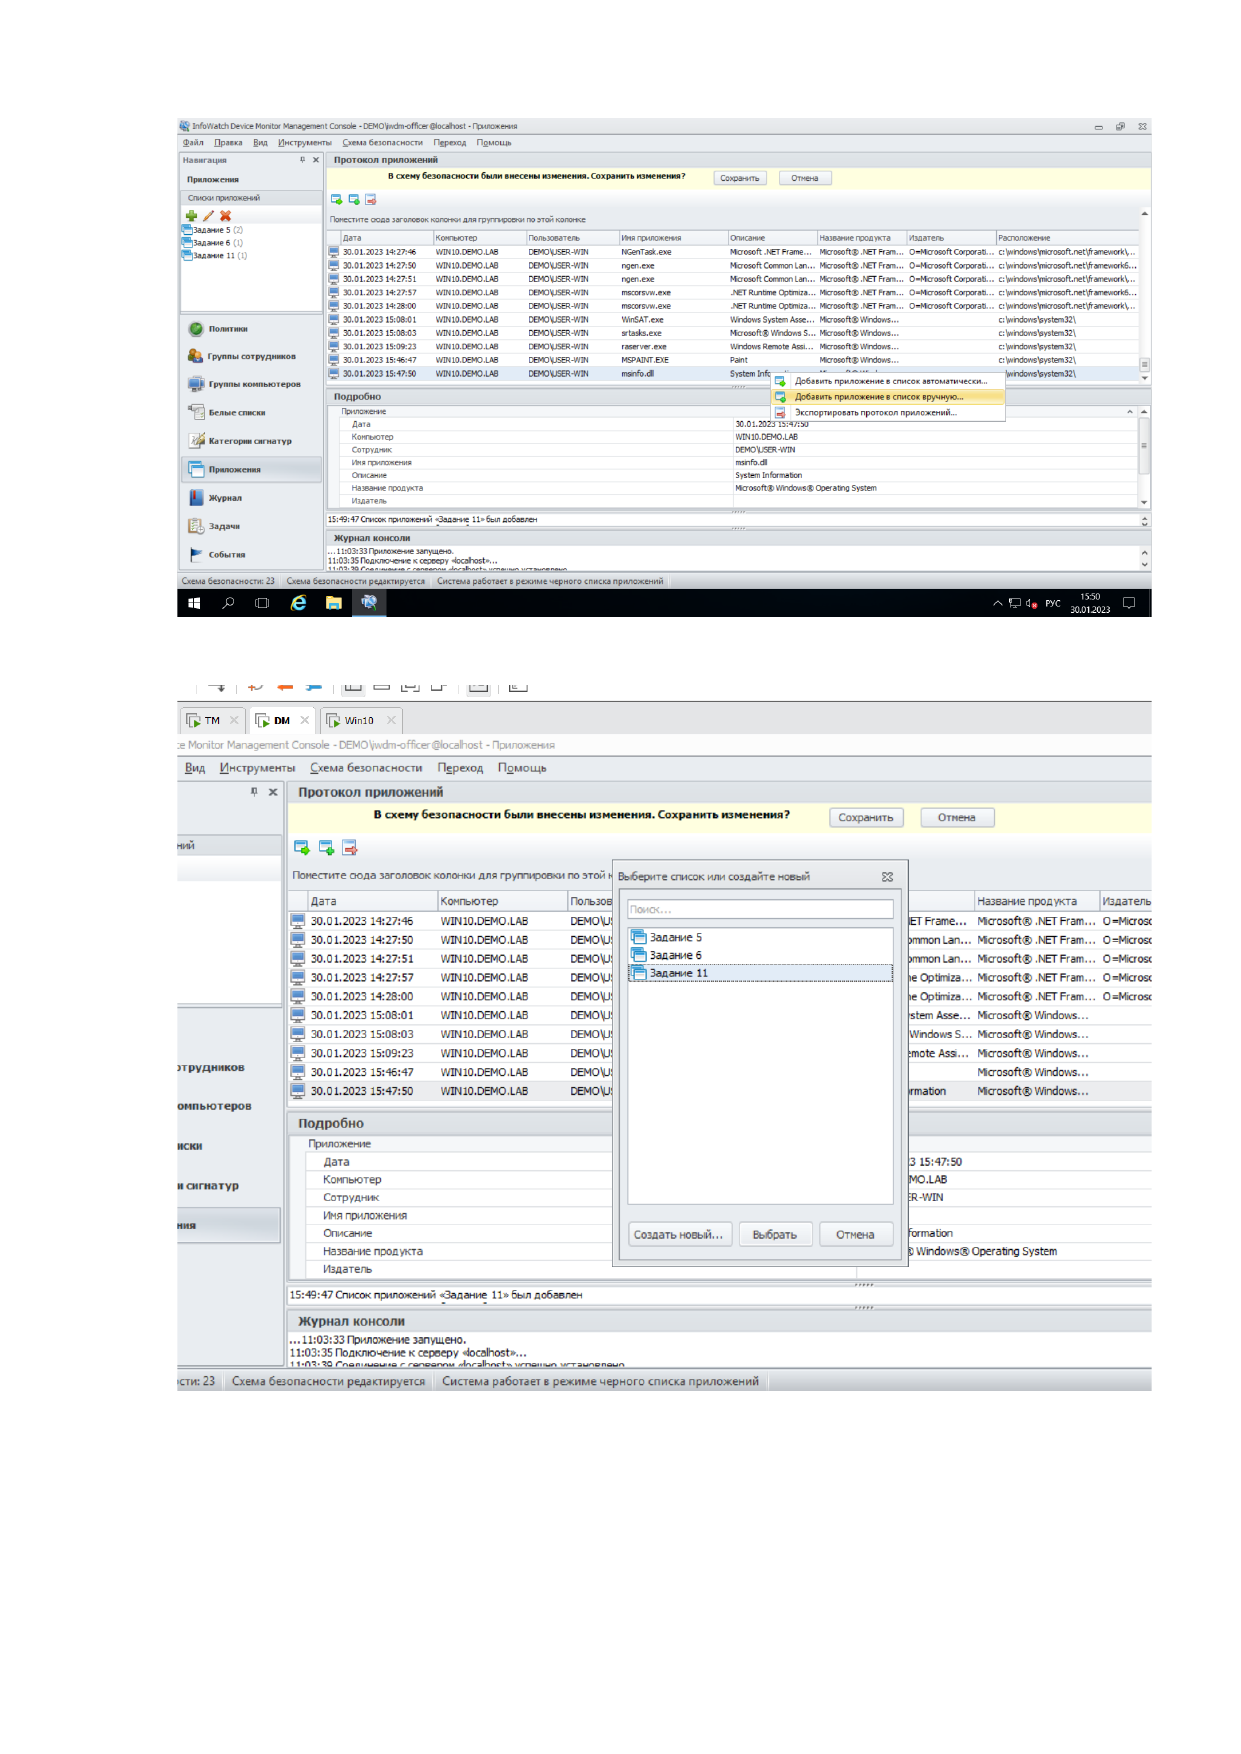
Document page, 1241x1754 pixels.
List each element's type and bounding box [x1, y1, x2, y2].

picture [177, 118, 1152, 617]
picture [177, 685, 1152, 1391]
